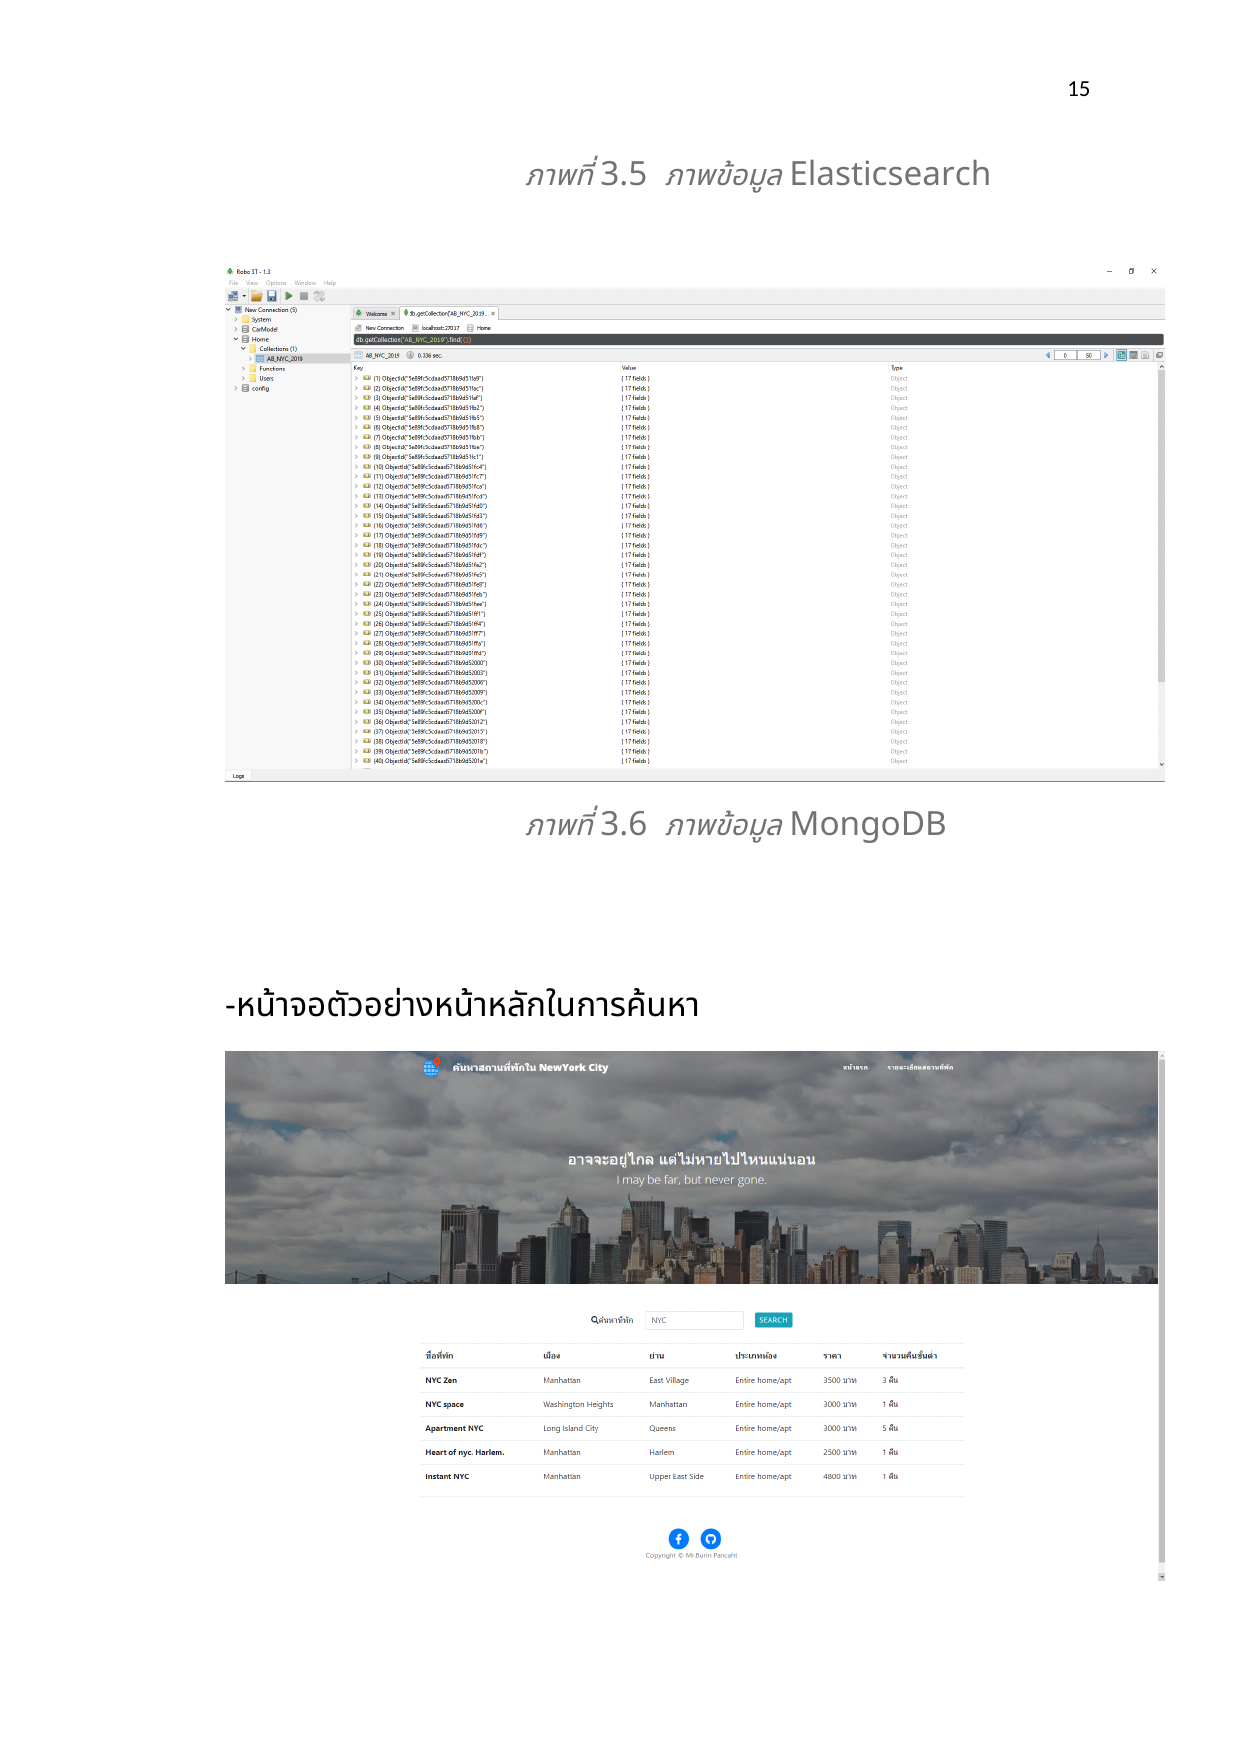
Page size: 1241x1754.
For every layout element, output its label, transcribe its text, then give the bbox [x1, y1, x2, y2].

picture [225, 266, 1166, 782]
subtitle ภาพที่ 3.6 ภาพข้อมูล MongoDB [450, 800, 1090, 849]
subtitle ภาพที่ 3.5 ภาพข้อมูล Elasticsearch [450, 150, 1090, 199]
text -หน้าจอตัวอย่างหน้าหลักในการค้นหา [150, 981, 1090, 1032]
picture [225, 1051, 1166, 1581]
